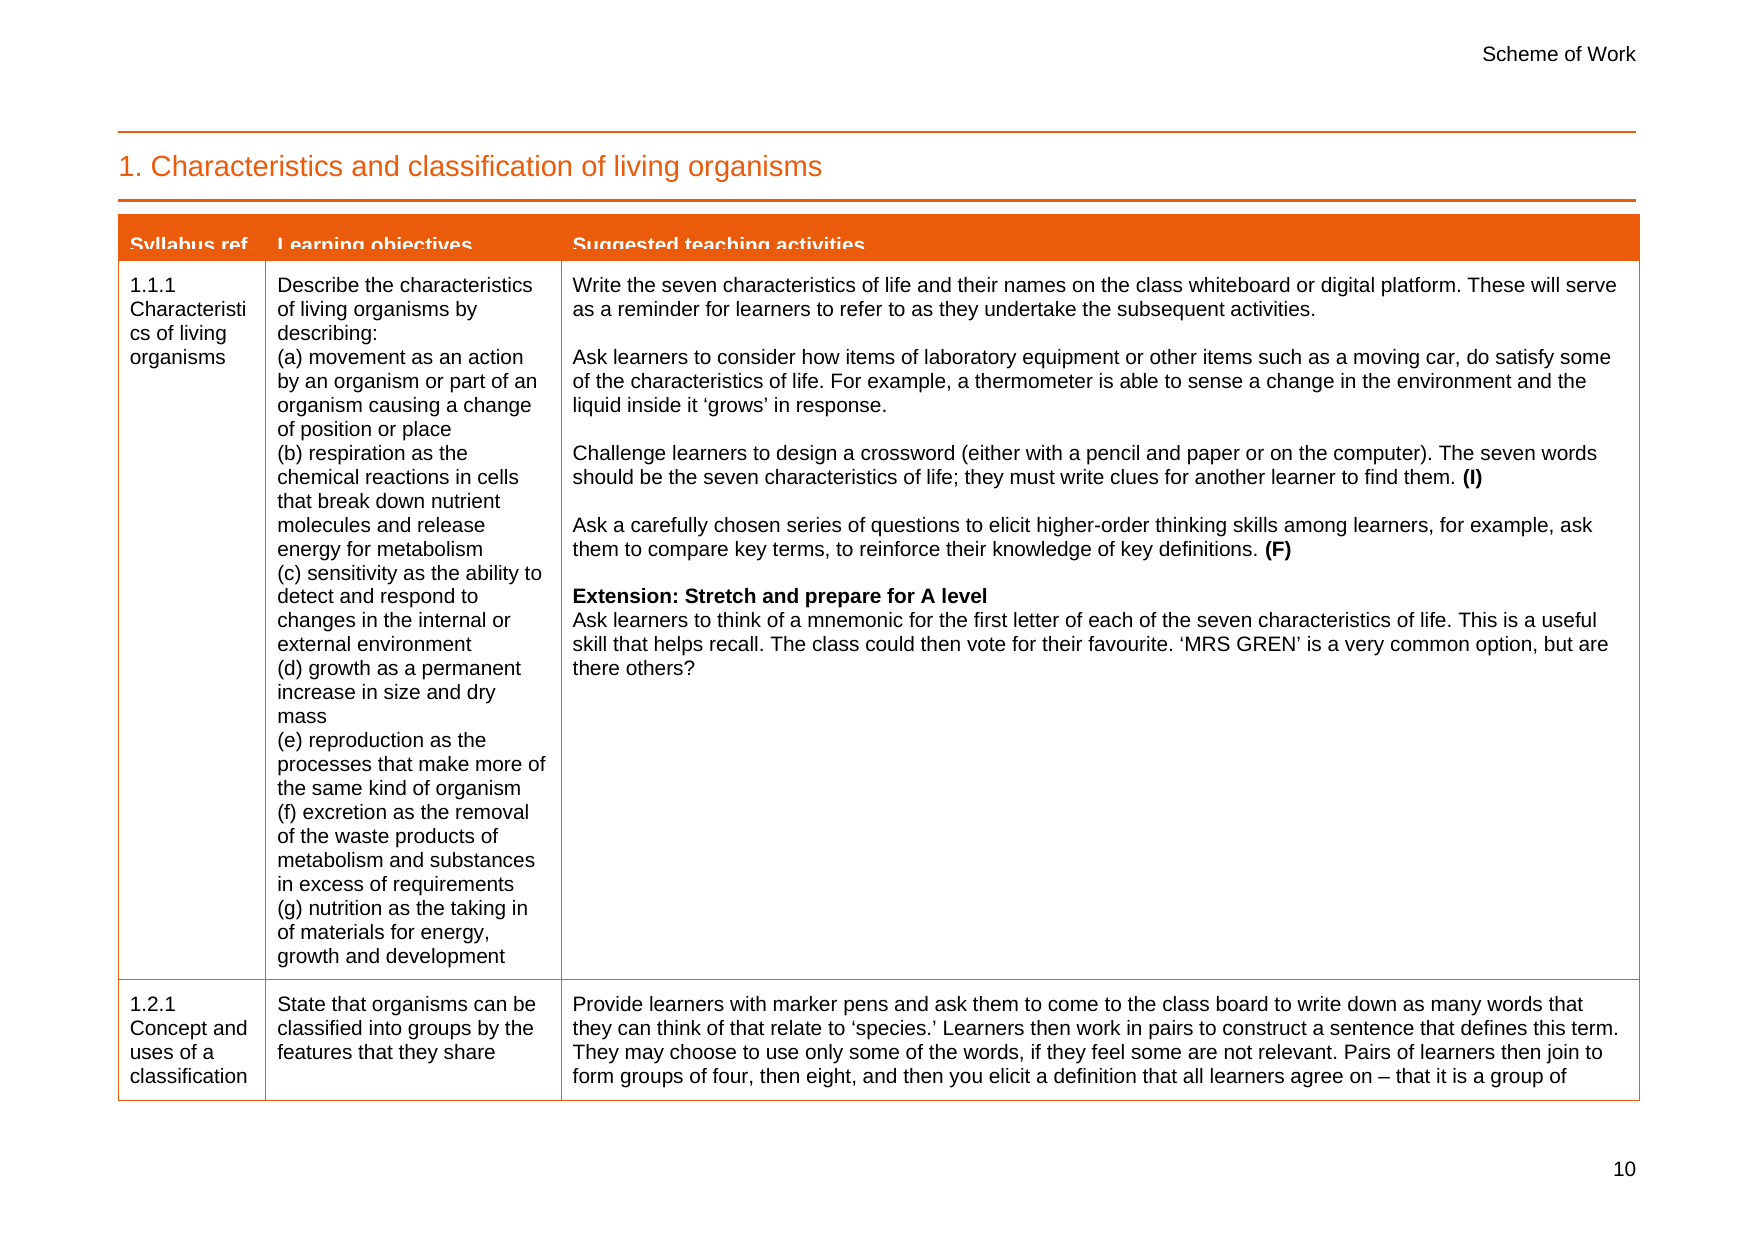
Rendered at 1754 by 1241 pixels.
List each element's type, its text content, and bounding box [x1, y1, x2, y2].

table_header Syllabus ref. [119, 215, 265, 260]
table_header Suggested teaching activities [562, 215, 1639, 260]
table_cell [562, 980, 1639, 1100]
table_header Learning objectives [266, 215, 561, 260]
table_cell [119, 980, 265, 1100]
table_cell Write the seven characteristics of life and their names on the class whiteboard or digital platform. These will serve as a reminder for learners to refer to as they undertake the subsequent activities. Ask learners to consider how items of laboratory equipment or other items such as a moving car, do satisfy some of the characteristics of life. For example, a thermometer is able to sense a change in the environment and the liquid inside it ‘grows’ in response. Challenge learners to design a crossword (either with a pencil and paper or on the computer). The seven words should be the seven characteristics of life; they must write clues for another learner to find them. (I) Ask a carefully chosen series of questions to elicit higher-order thinking skills among learners, for example, ask them to compare key terms, to reinforce their knowledge of key definitions. (F) Extension: Stretch and prepare for A level Ask learners to think of a mnemonic for the first letter of each of the seven characteristics of life. This is a useful skill that helps recall. The class could then vote for their favourite. ‘MRS GREN’ is a very common option, but are there others? [562, 261, 1639, 979]
table_cell Describe the characteristics of living organisms by describing: (a) movement as an action by an organism or part of an organism causing a change of position or place (b) respiration as the chemical reactions in cells that break down nutrient molecules and release energy for metabolism (c) sensitivity as the ability to detect and respond to changes in the internal or external environment (d) growth as a permanent increase in size and dry mass (e) reproduction as the processes that make more of the same kind of organism (f) excretion as the removal of the waste products of metabolism and substances in excess of requirements (g) nutrition as the taking in of materials for energy, growth and development [266, 261, 561, 979]
table_cell 1.1.1 Characteristics of living organisms [119, 261, 265, 979]
subtitle 1. Characteristics and classification of living organisms [118, 133, 1636, 199]
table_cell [266, 980, 561, 1100]
